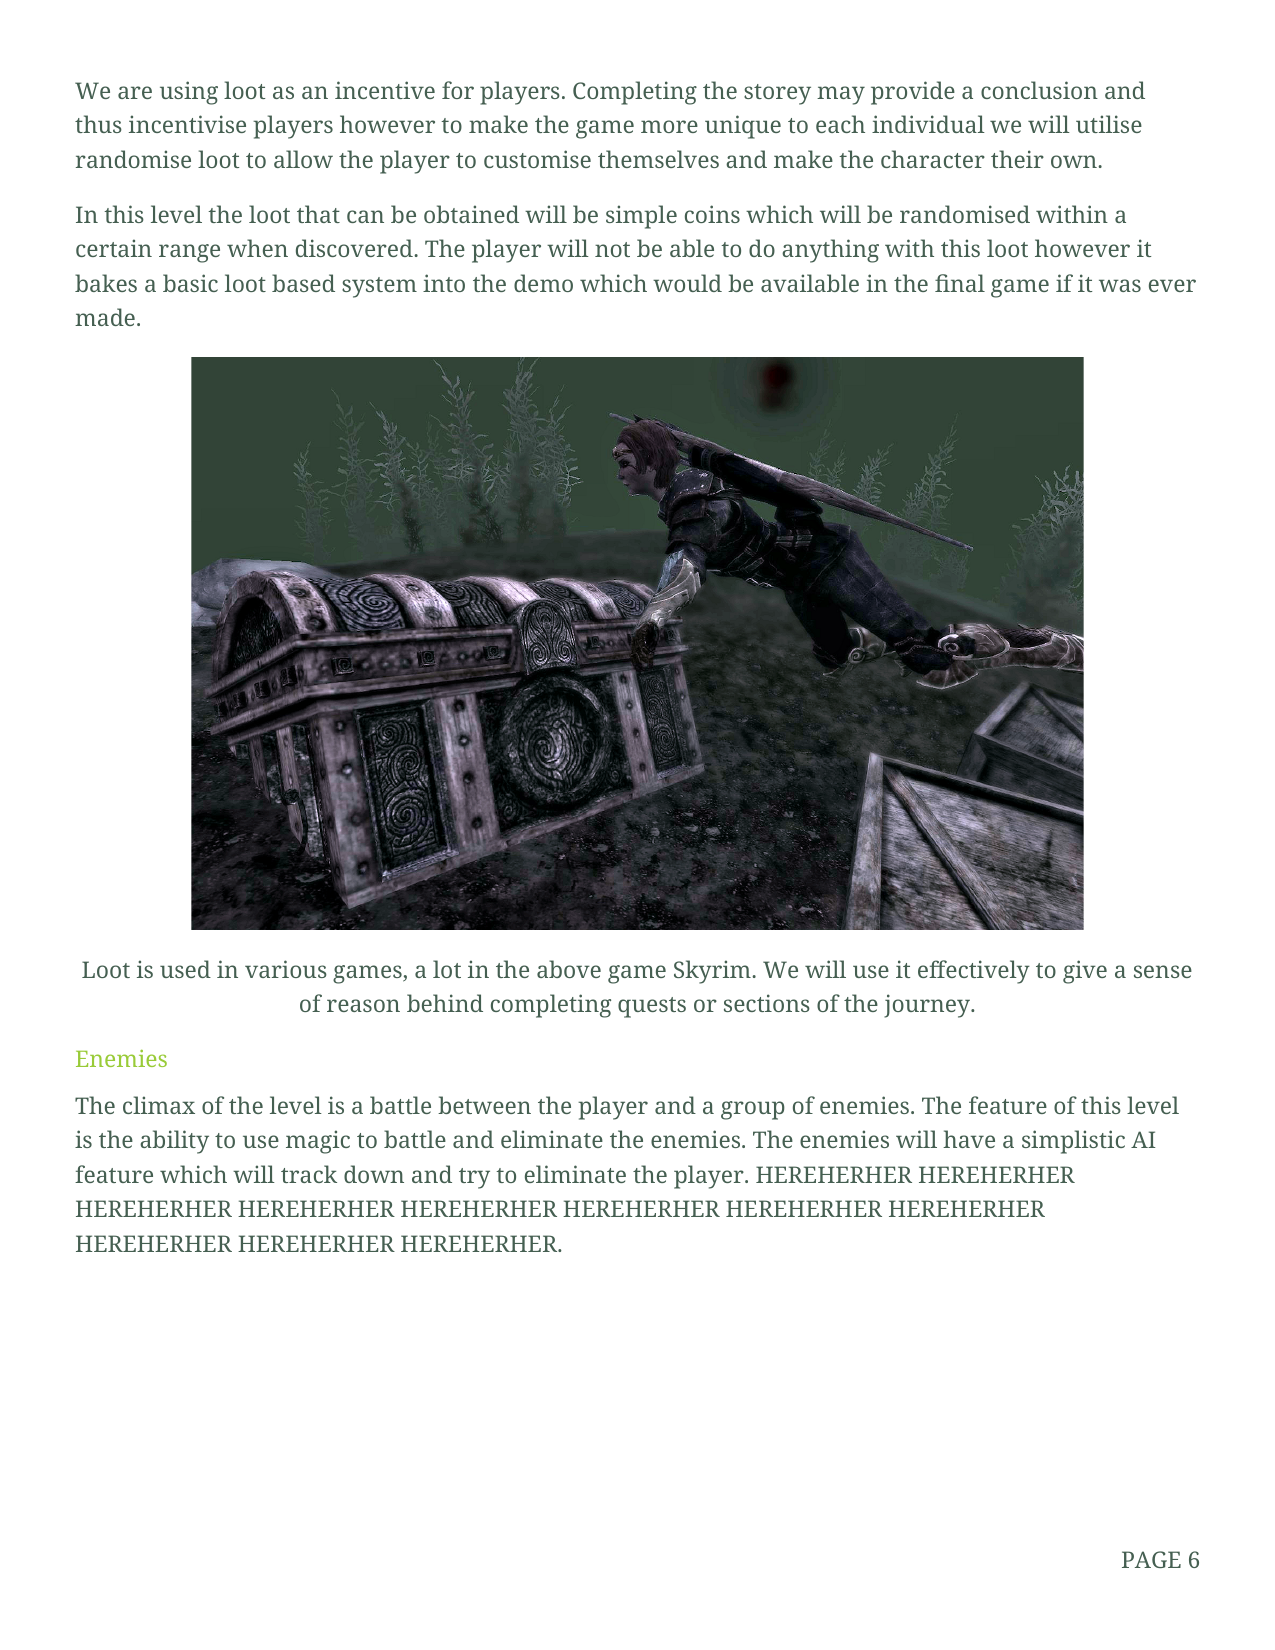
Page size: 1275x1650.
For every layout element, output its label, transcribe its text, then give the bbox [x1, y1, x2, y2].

text In this level the loot that can be obtained will be simple coins which will be randomised within a certain range when discovered. The player will not be able to do anything with this loot however it bakes a basic loot based system into the demo which would be available in the final game if it was ever made. [75, 199, 1200, 333]
picture [191, 357, 1084, 930]
text The climax of the level is a battle between the player and a group of enemies. The feature of this level is the ability to use magic to battle and eliminate the enemies. The enemies will have a simplistic AI feature which will track down and try to eliminate the player. HEREHERHER HEREHERHER HEREHERHER HEREHERHER HEREHERHER HEREHERHER HEREHERHER HEREHERHER HEREHERHER HEREHERHER HEREHERHER. [75, 1090, 1200, 1259]
text Loot is used in various games, a lot in the above game Skyrim. We will use it effectively to give a sense of reason behind completing quests or sections of the journey. [75, 953, 1200, 1019]
text We are using loot as an incentive for players. Completing the storey may provide a conclusion and thus incentivise players however to make the game more unique to each individual we will utilise randomise loot to allow the player to customise themselves and make the character their own. [75, 75, 1200, 175]
subtitle Enemies [75, 1043, 1200, 1074]
